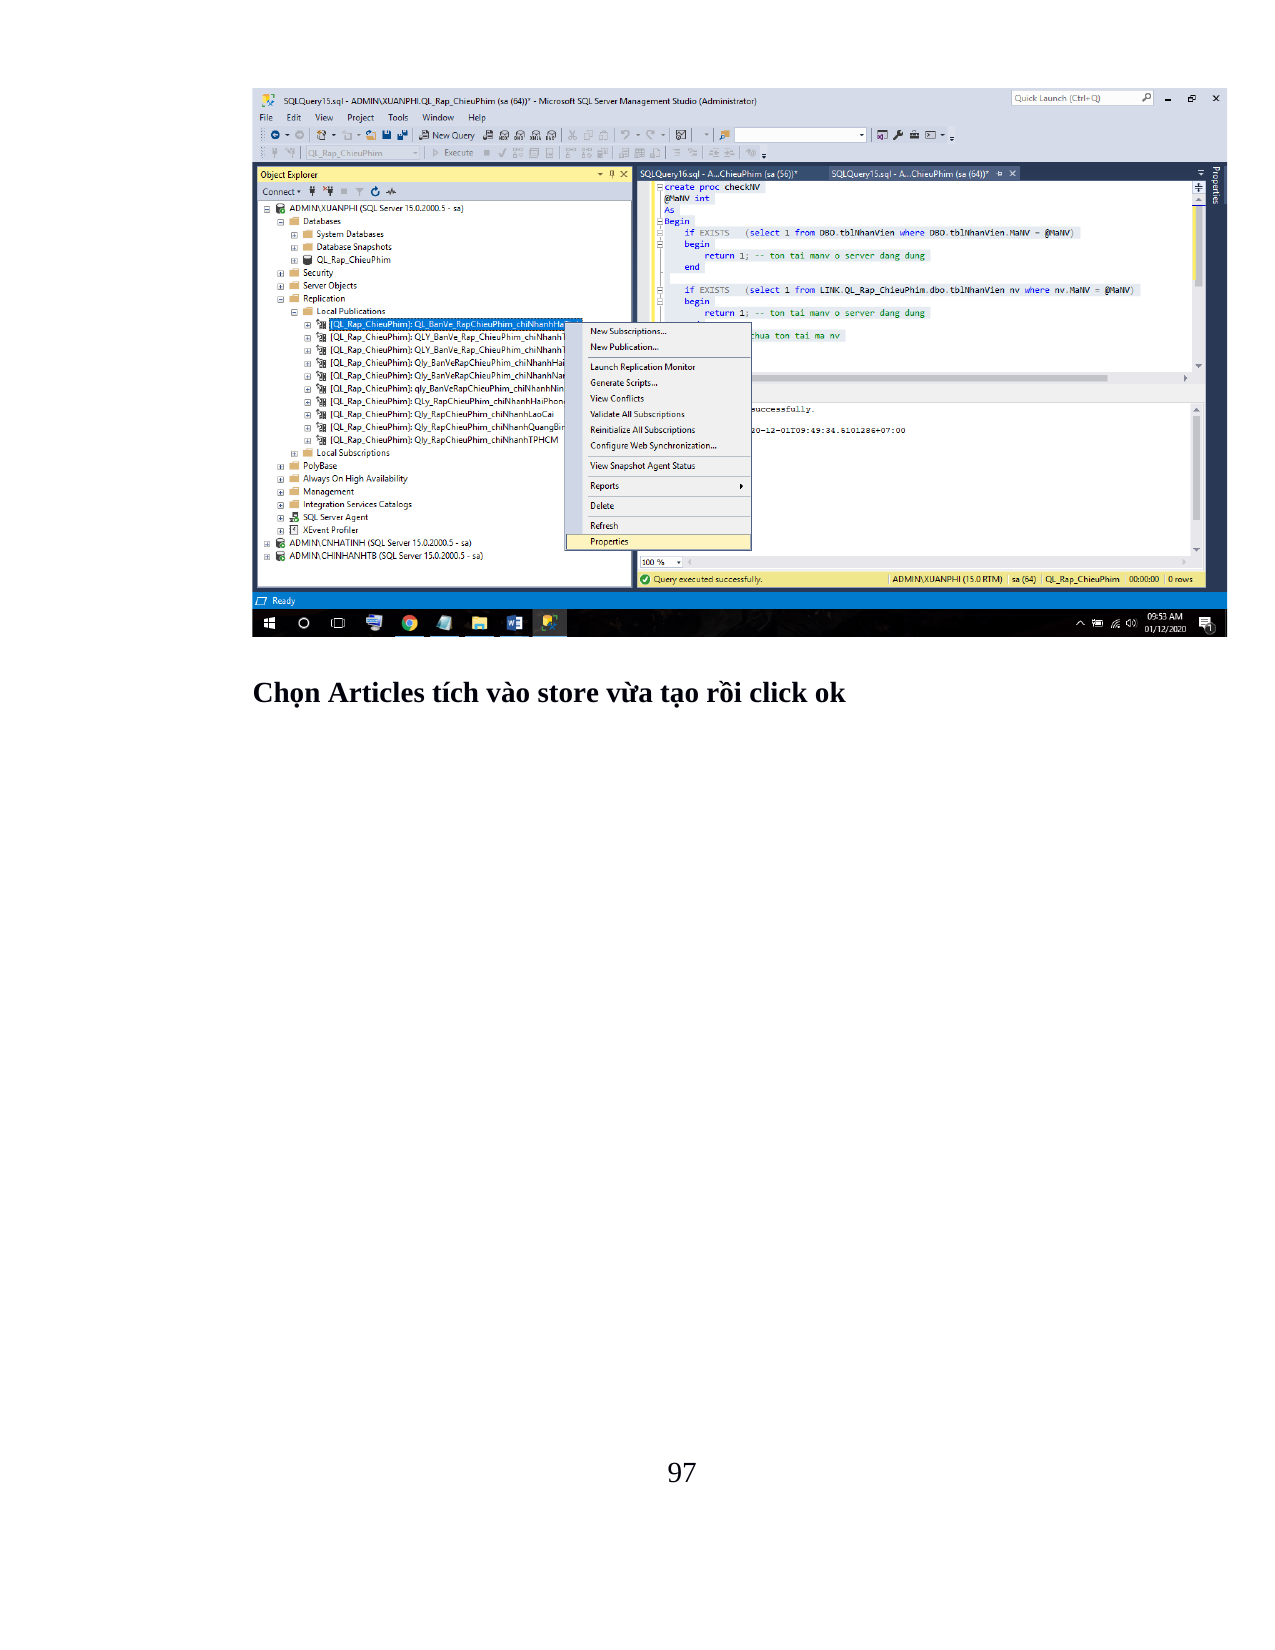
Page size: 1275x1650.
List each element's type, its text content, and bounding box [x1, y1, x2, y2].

picture [252, 88, 1228, 637]
list Chọn Articles tích vào store vừa tạo rồi click ok [252, 676, 1186, 709]
